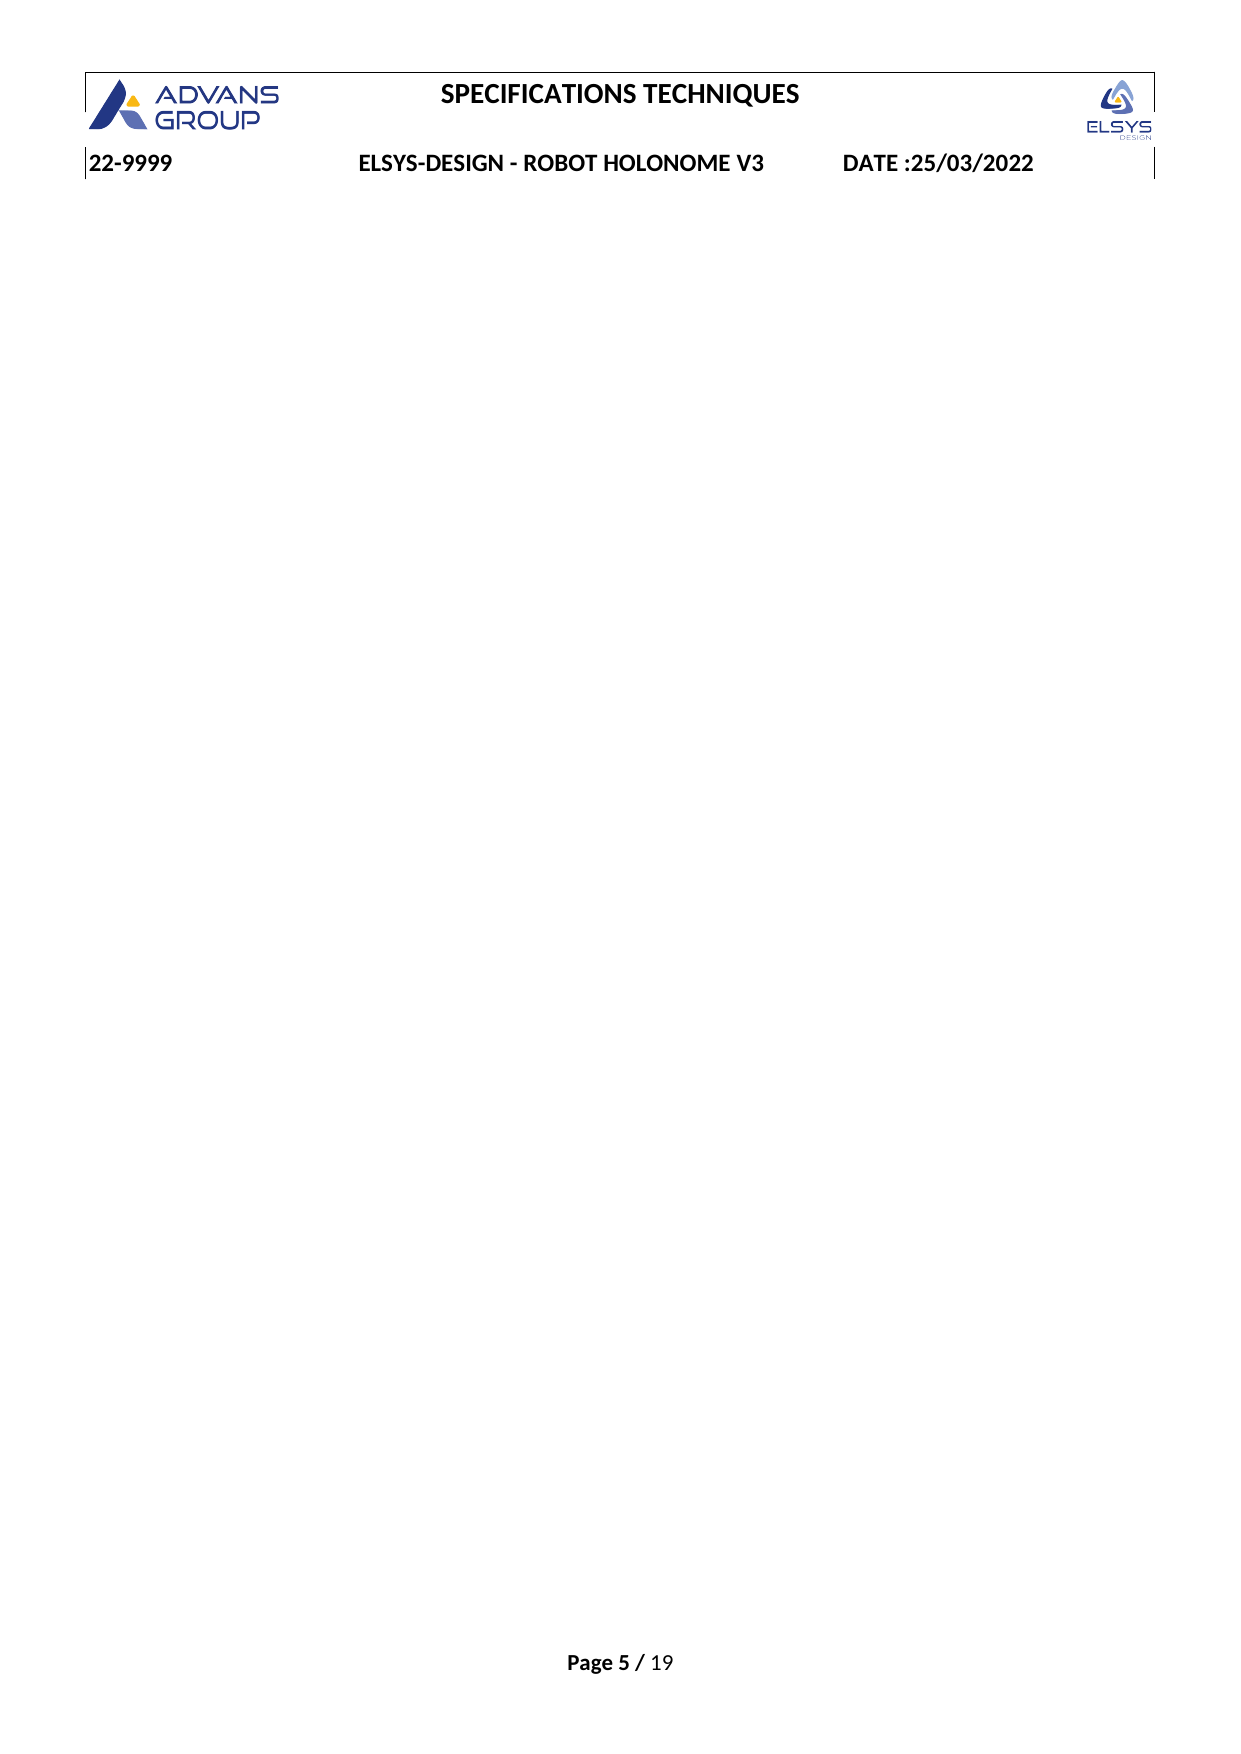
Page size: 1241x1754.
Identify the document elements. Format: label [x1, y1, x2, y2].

picture [88, 79, 279, 130]
picture [1087, 80, 1152, 140]
